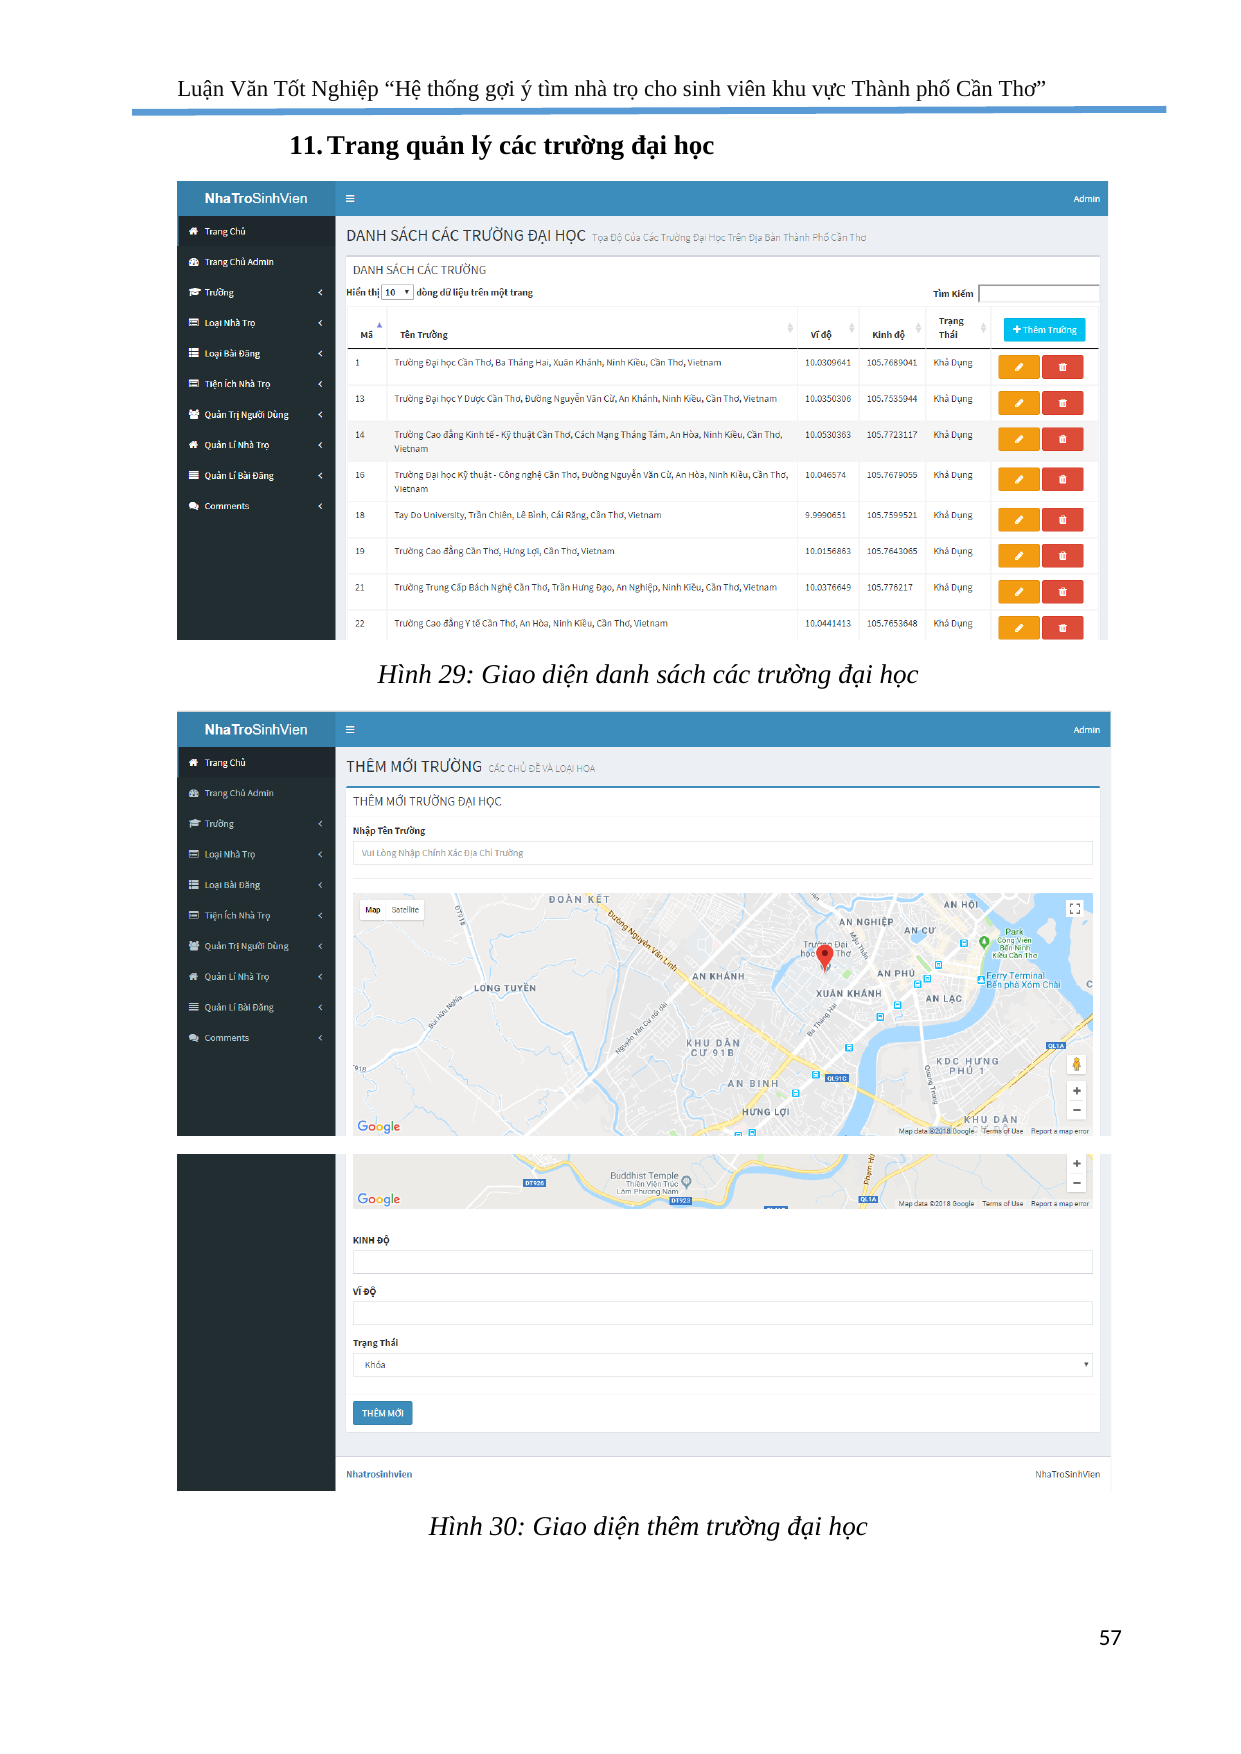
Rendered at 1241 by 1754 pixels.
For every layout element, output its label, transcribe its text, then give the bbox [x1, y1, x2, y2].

picture [177, 1154, 1112, 1491]
text Hình 29: Giao diện danh sách các trường đại học [177, 658, 1122, 690]
picture [177, 710, 1112, 1136]
text Hình 30: Giao diện thêm trường đại học [177, 1510, 1122, 1541]
list Trang quản lý các trường đại học [289, 129, 1122, 161]
picture [177, 181, 1109, 640]
